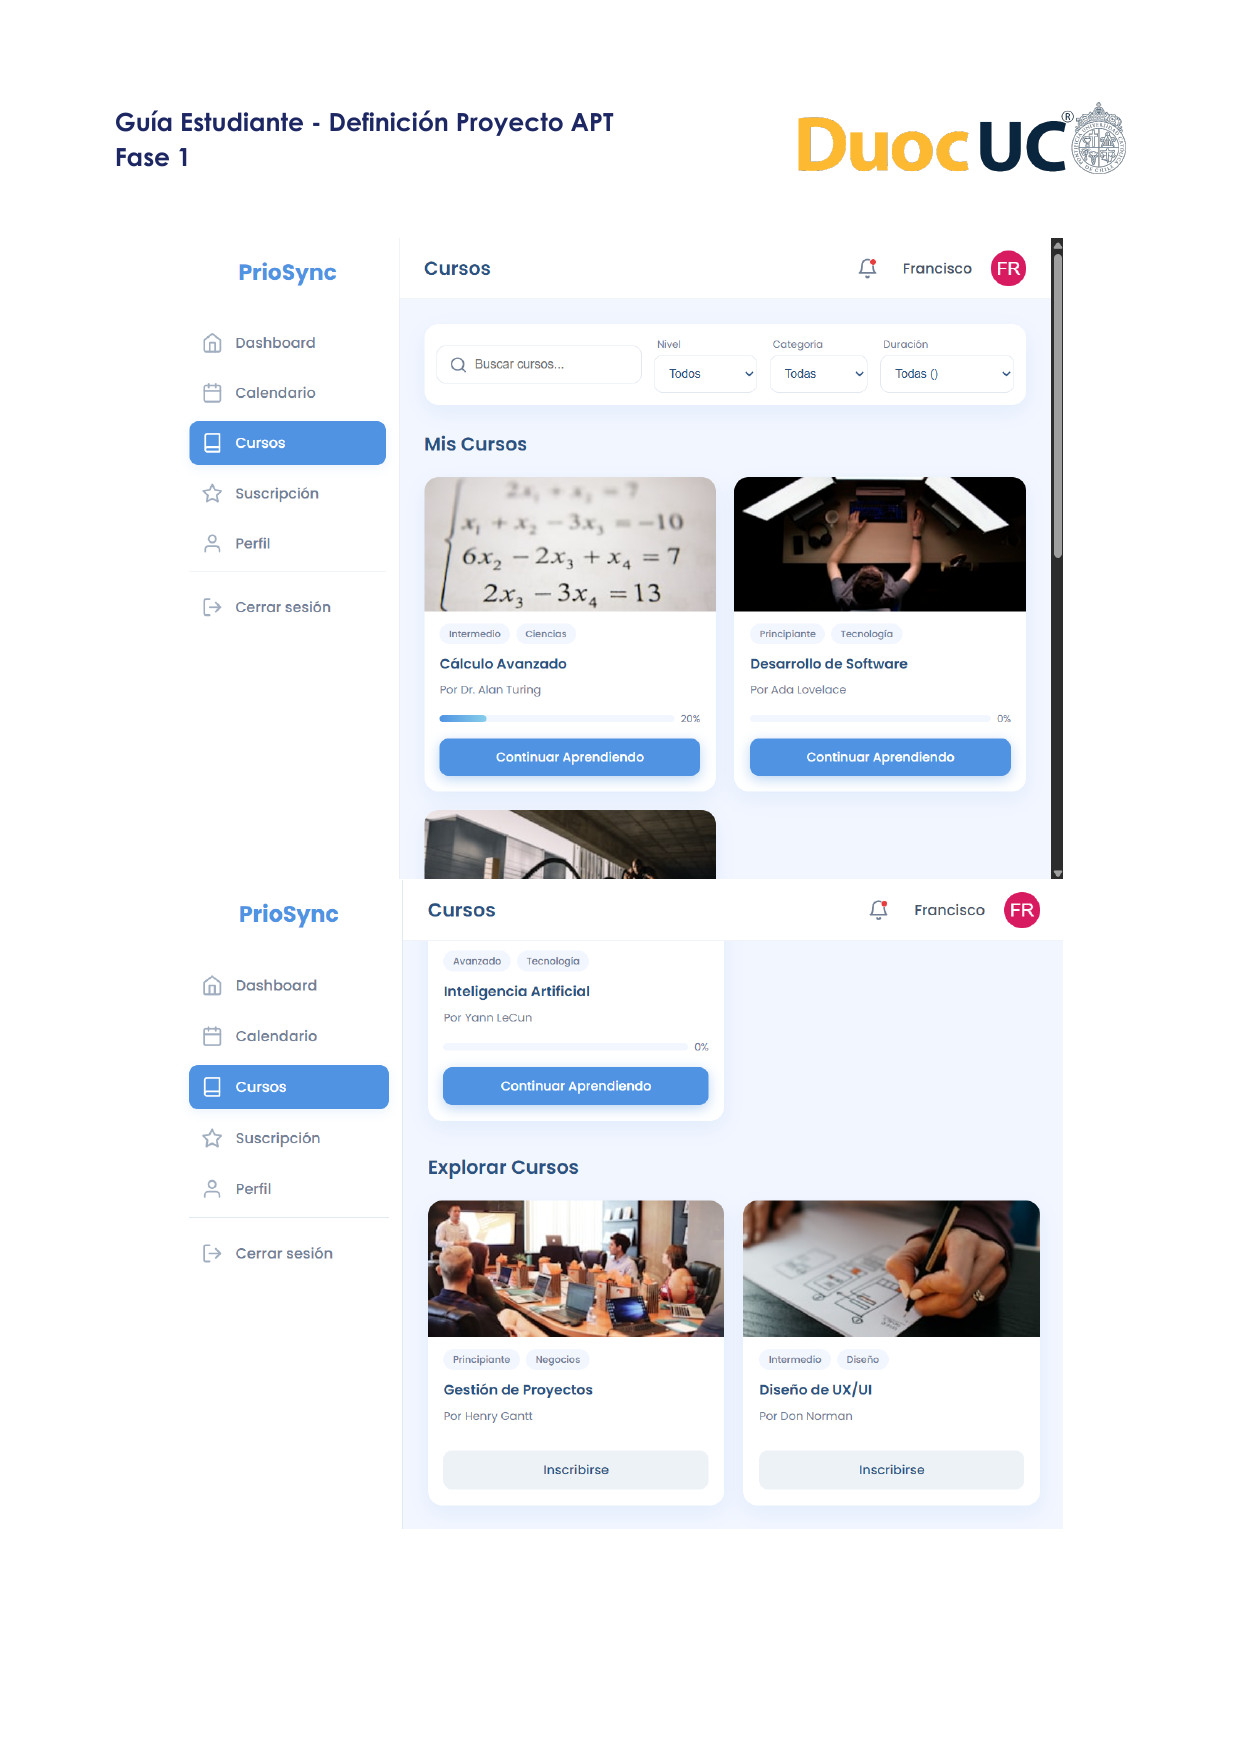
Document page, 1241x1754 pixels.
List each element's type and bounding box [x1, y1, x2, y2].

picture [177, 238, 1063, 879]
picture [798, 102, 1126, 174]
picture [177, 880, 1063, 1529]
